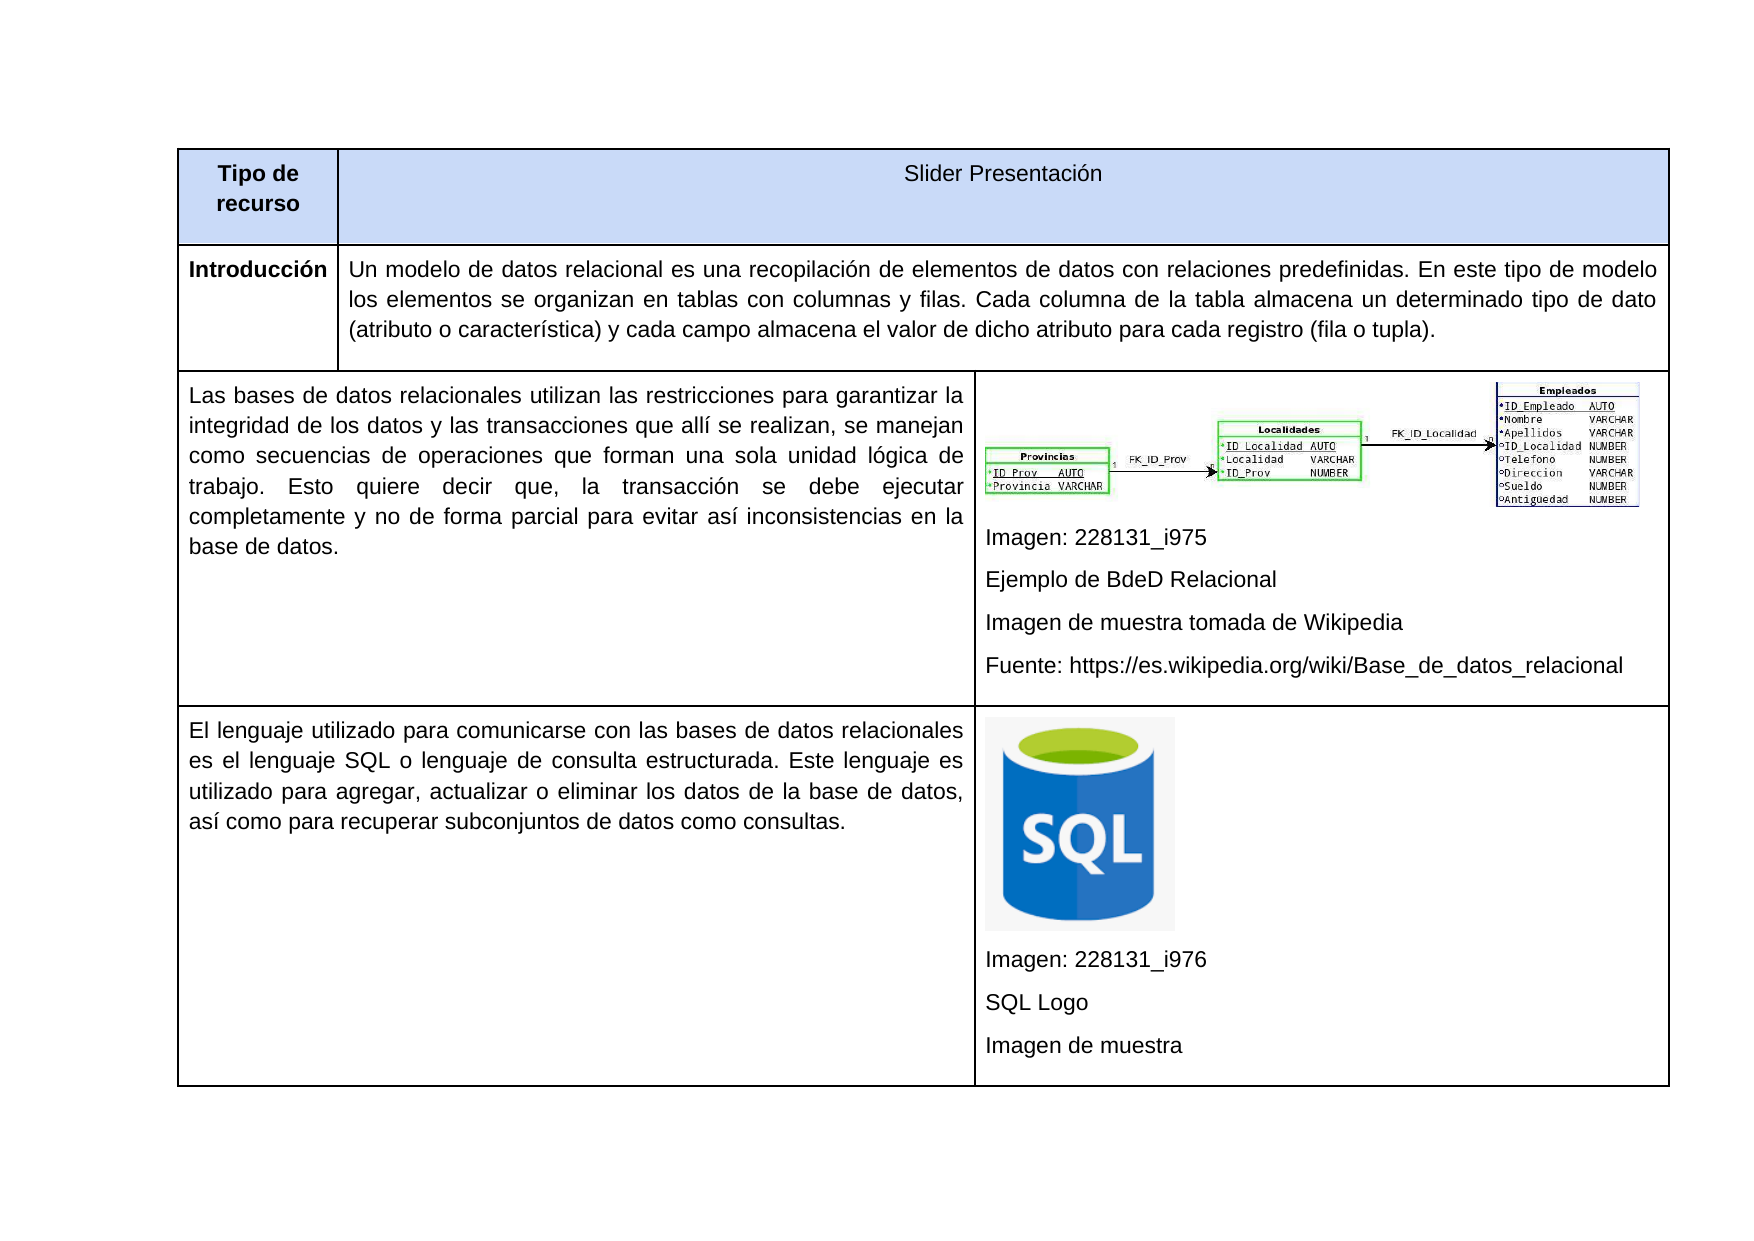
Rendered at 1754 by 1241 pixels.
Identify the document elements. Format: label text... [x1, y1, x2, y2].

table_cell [179, 707, 974, 1085]
table_cell Introducción [179, 246, 337, 369]
table_cell Imagen: 228131_i975 Ejemplo de BdeD Relacional Imagen de muestra tomada de Wikipedia Fuente: https://es.wikipedia.org/wiki/Base_de_datos_relacional [976, 372, 1668, 705]
table_cell Un modelo de datos relacional es una recopilación de elementos de datos con relaciones predefinidas. En este tipo de modelo los elementos se organizan en tablas con columnas y filas. Cada columna de la tabla almacena un determinado tipo de dato (atributo o característica) y cada campo almacena el valor de dicho atributo para cada registro (fila o tupla). [339, 246, 1668, 369]
table_header Tipo de recurso [179, 150, 337, 243]
table_cell Las bases de datos relacionales utilizan las restricciones para garantizar la integridad de los datos y las transacciones que allí se realizan, se manejan como secuencias de operaciones que forman una sola unidad lógica de trabajo. Esto quiere decir que, la transacción se debe ejecutar completamente y no de forma parcial para evitar así inconsistencias en la base de datos. [179, 372, 974, 705]
picture [985, 382, 1640, 507]
table_header Slider Presentación [339, 150, 1668, 243]
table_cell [976, 707, 1668, 1085]
picture [985, 717, 1175, 931]
